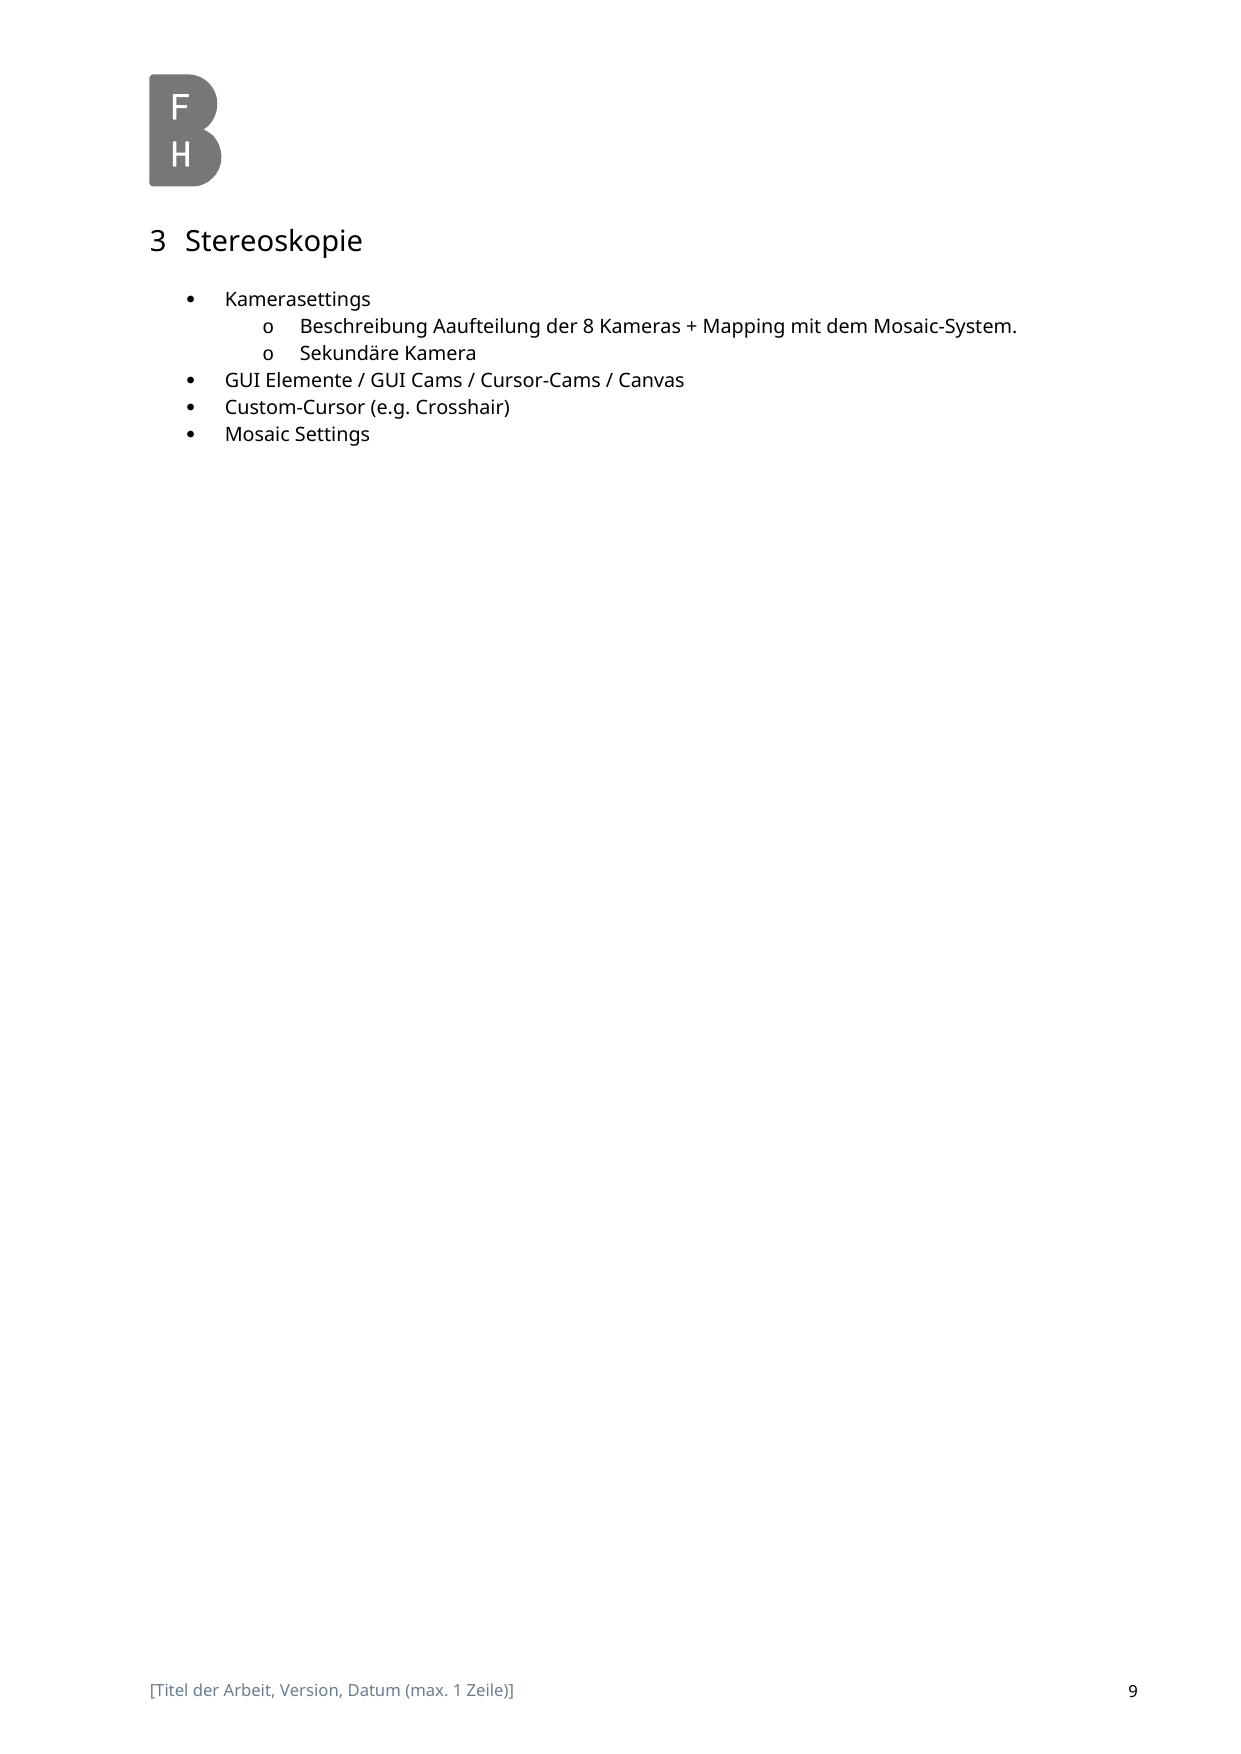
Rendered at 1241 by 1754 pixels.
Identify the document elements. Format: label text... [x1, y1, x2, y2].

list Custom-Cursor (e.g. Crosshair) [187, 393, 1136, 420]
list Mosaic Settings [187, 420, 1136, 447]
list Sekundäre Kamera [262, 339, 1136, 366]
subtitle Stereoskopie [149, 221, 1136, 260]
list Beschreibung Aaufteilung der 8 Kameras + Mapping mit dem Mosaic-System. [262, 312, 1136, 339]
list Kamerasettings [187, 285, 1136, 312]
list GUI Elemente / GUI Cams / Cursor-Cams / Canvas [187, 366, 1136, 393]
